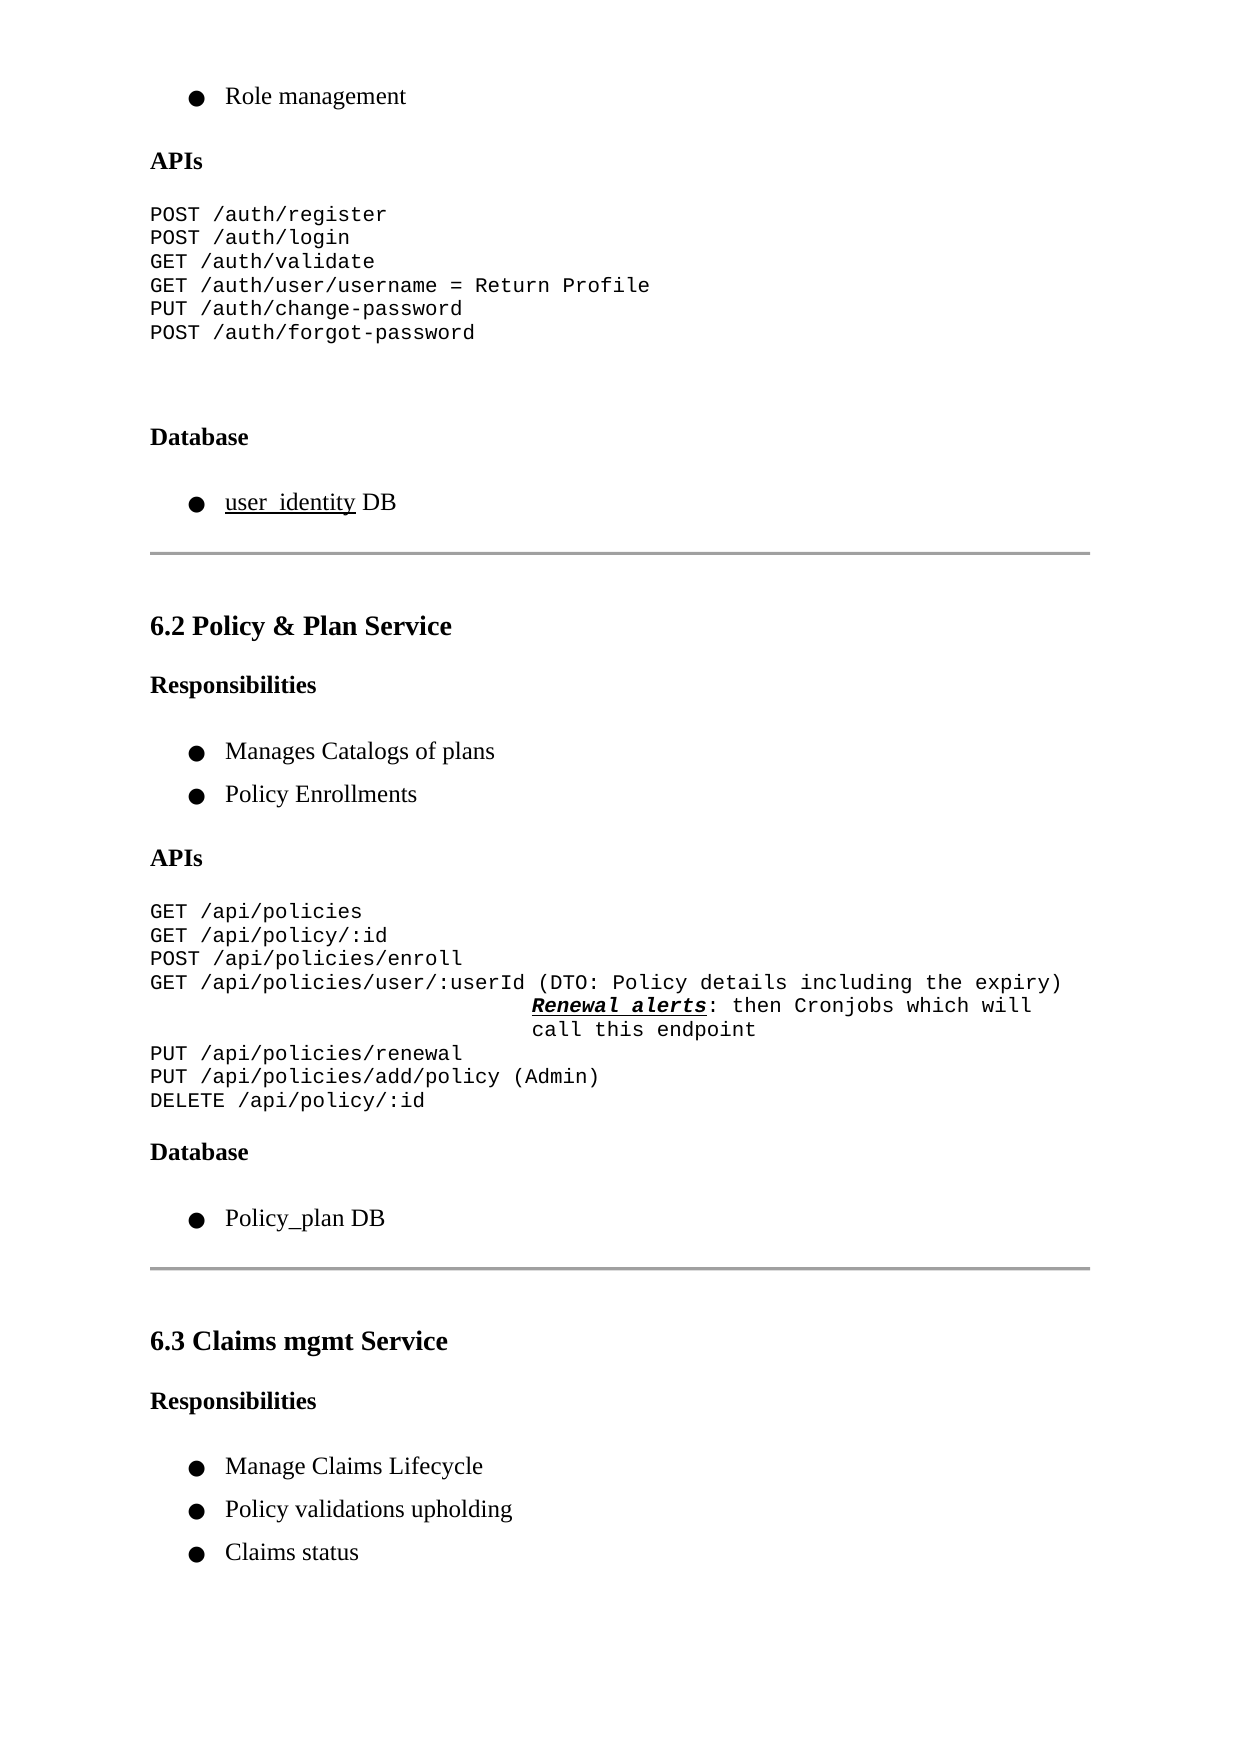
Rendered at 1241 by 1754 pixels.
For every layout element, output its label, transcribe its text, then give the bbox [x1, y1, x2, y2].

text Responsibilities [150, 671, 1090, 699]
list Manages Catalogs of plans [187, 728, 1090, 771]
text Database [150, 1137, 1090, 1166]
text APIs [150, 146, 1090, 174]
list Claims status [187, 1529, 1090, 1572]
text APIs [150, 843, 1090, 872]
list Role management [187, 74, 1090, 117]
text GET /api/policy/:id [150, 924, 1090, 948]
text PUT /api/policies/add/policy (Admin) [150, 1066, 1090, 1090]
text Database [150, 422, 1090, 451]
text PUT /api/policies/renewal [150, 1043, 1090, 1066]
text POST /auth/forgot-password [150, 322, 1090, 346]
text GET /api/policies/user/:userId (DTO: Policy details including the expiry) Renewal alerts: then Cronjobs which will call this endpoint [150, 972, 1090, 1043]
list Manage Claims Lifecycle [187, 1444, 1090, 1487]
list Policy_plan DB [187, 1195, 1090, 1238]
list Policy validations upholding [187, 1487, 1090, 1529]
text POST /auth/register [150, 204, 1090, 227]
text POST /api/policies/enroll [150, 948, 1090, 972]
text Responsibilities [150, 1386, 1090, 1415]
text POST /auth/login [150, 227, 1090, 251]
text 6.3 Claims mgmt Service [150, 1324, 1090, 1357]
list user_identity DB [187, 480, 1090, 523]
list Policy Enrollments [187, 771, 1090, 814]
text GET /auth/user/username = Return Profile [150, 274, 1090, 298]
text GET /auth/validate [150, 251, 1090, 274]
text DELETE /api/policy/:id [150, 1090, 1090, 1114]
text 6.2 Policy & Plan Service [150, 609, 1090, 641]
text GET /api/policies [150, 901, 1090, 924]
text PUT /auth/change-password [150, 298, 1090, 322]
